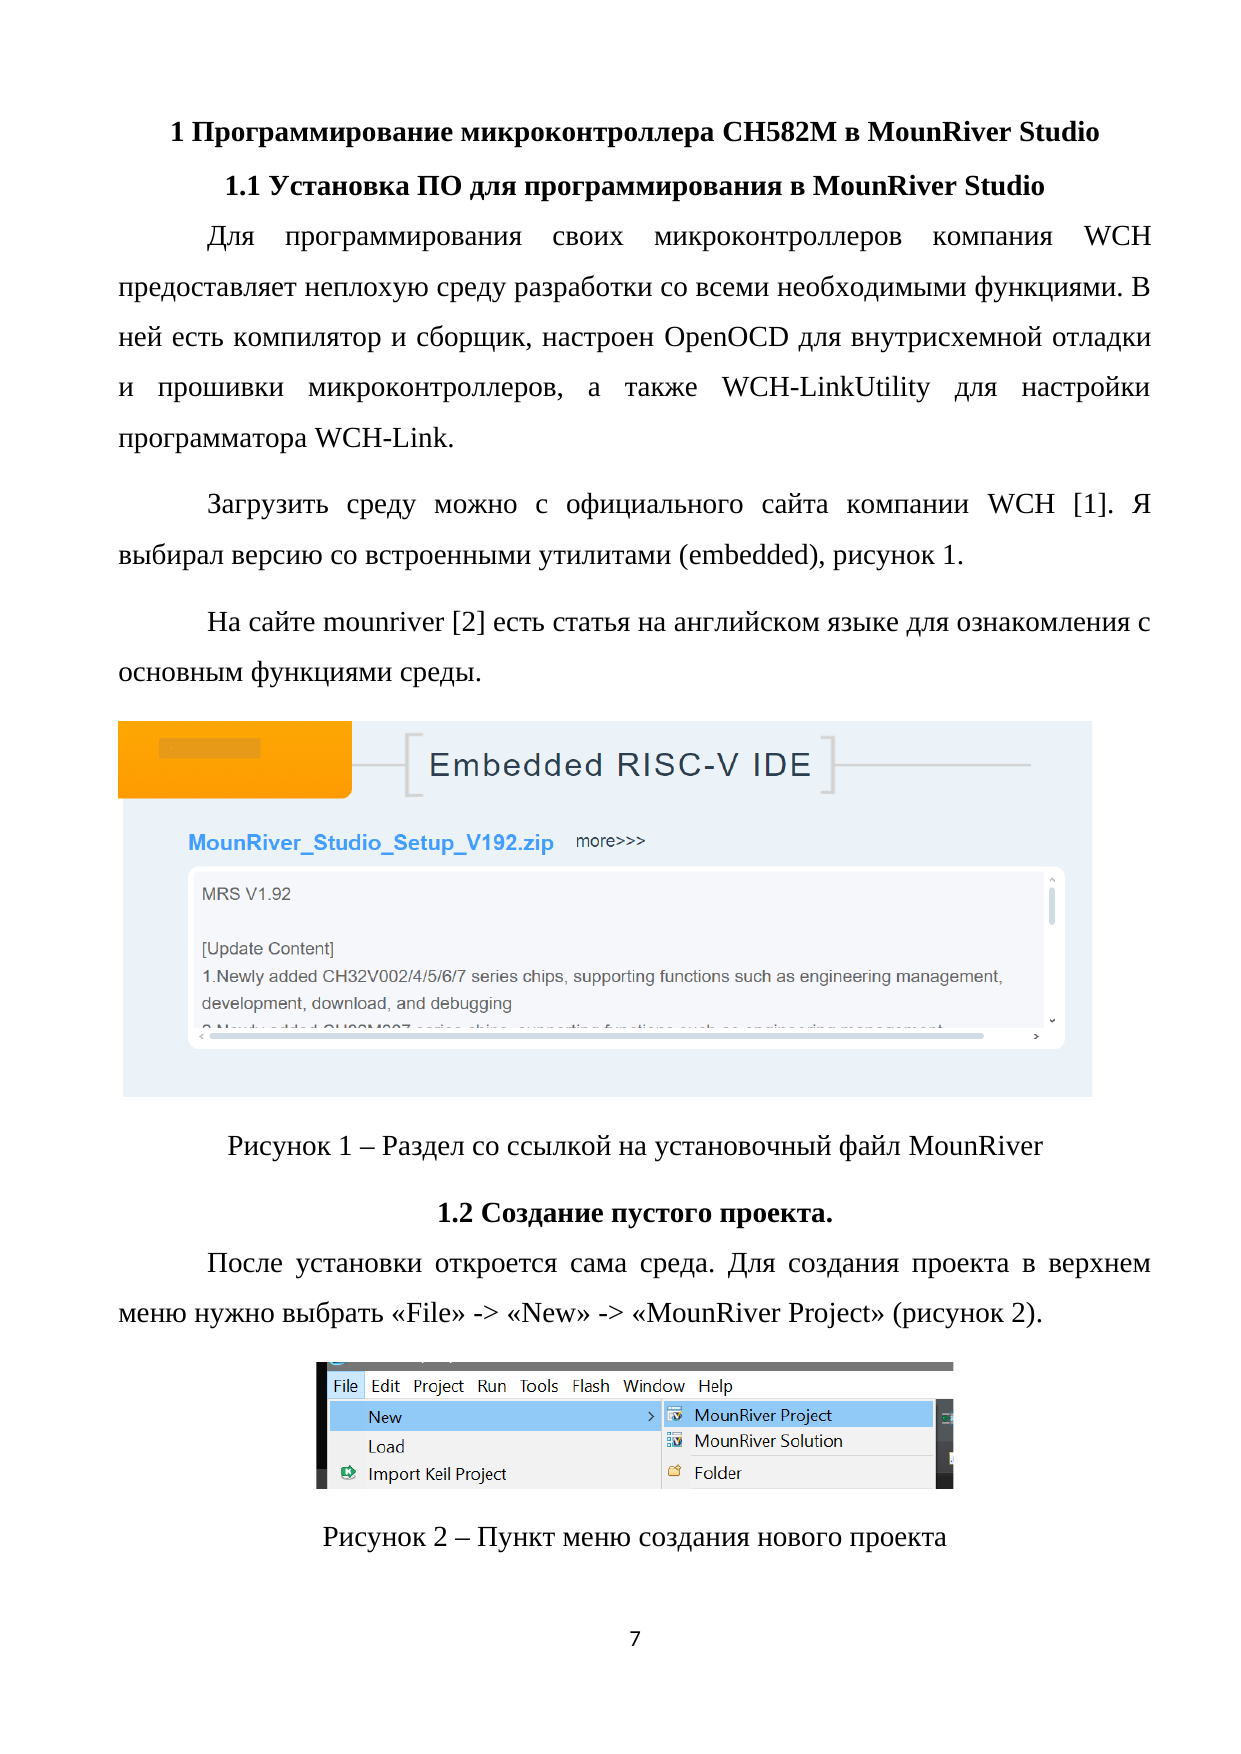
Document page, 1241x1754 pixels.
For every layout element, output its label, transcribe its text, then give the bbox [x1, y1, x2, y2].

text Рисунок 1 – Раздел со ссылкой на установочный файл MounRiver [118, 1128, 1152, 1161]
picture [118, 721, 1093, 1097]
picture [316, 1362, 954, 1489]
text Загрузить среду можно с официального сайта компании WCH [1]. Я выбирал версию со встроенными утилитами (embedded), рисунок 1. [118, 487, 1152, 571]
text Для программирования своих микроконтроллеров компания WCH предоставляет неплохую среду разработки со всеми необходимыми функциями. В ней есть компилятор и сборщик, настроен OpenOCD для внутрисхемной отладки и прошивки микроконтроллеров, а также WCH-LinkUtility для настройки программатора WCH-Link. [118, 218, 1152, 453]
subtitle 1.2 Создание пустого проекта. [118, 1195, 1152, 1228]
subtitle 1.1 Установка ПО для программирования в MounRiver Studio [118, 168, 1152, 202]
text Рисунок 2 – Пункт меню создания нового проекта [118, 1519, 1152, 1553]
text На сайте mounriver [2] есть статья на английском языке для ознакомления с основным функциями среды. [118, 604, 1152, 688]
text После установки откроется сама среда. Для создания проекта в верхнем меню нужно выбрать «File» -> «New» -> «MounRiver Project» (рисунок 2). [118, 1245, 1152, 1329]
subtitle 1 Программирование микроконтроллера CH582M в MounRiver Studio [118, 114, 1152, 147]
